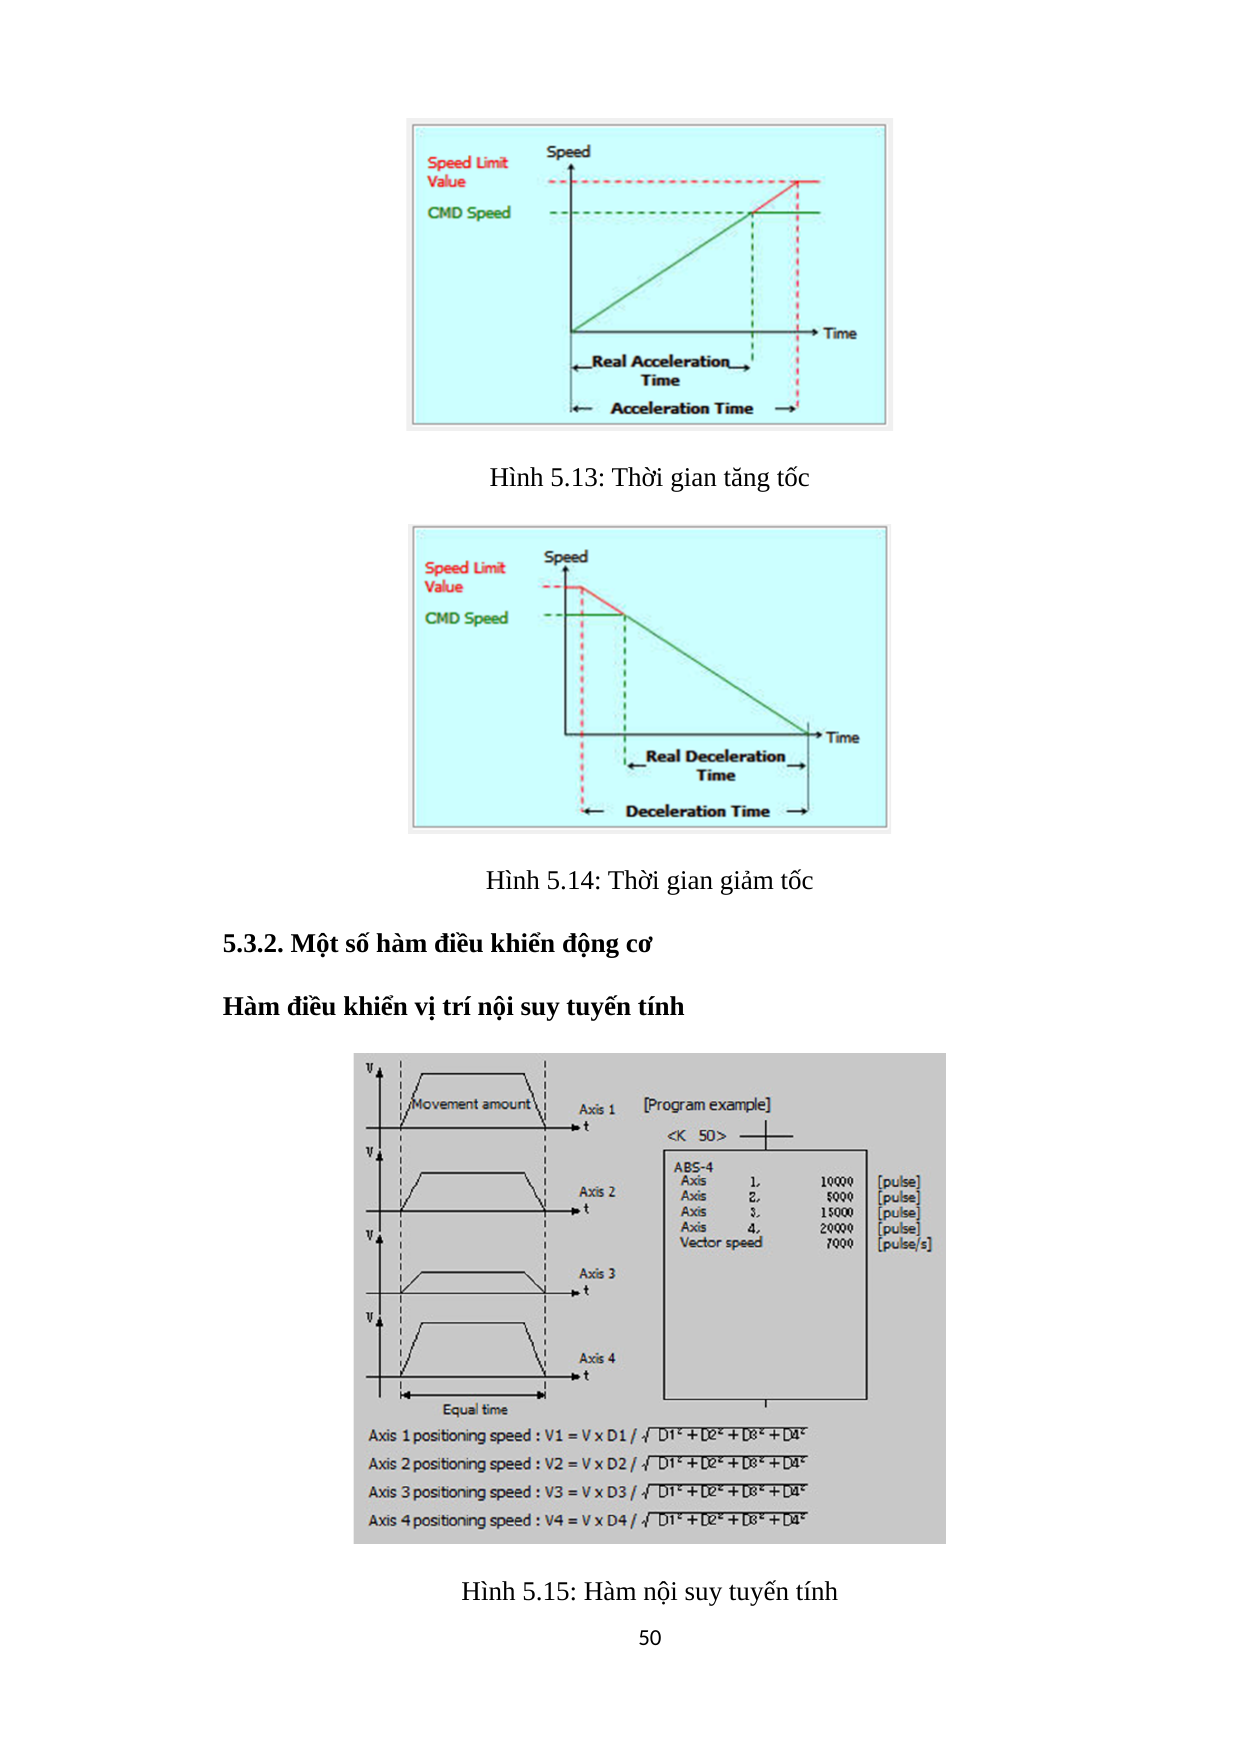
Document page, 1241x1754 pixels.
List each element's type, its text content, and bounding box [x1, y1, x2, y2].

text Hình 5.13: Thời gian tăng tốc [148, 461, 1152, 492]
picture [406, 118, 894, 431]
picture [408, 524, 892, 834]
text Hàm điều khiển vị trí nội suy tuyến tính [148, 990, 1152, 1022]
picture [353, 1053, 946, 1544]
text 5.3.2. Một số hàm điều khiển động cơ [223, 927, 1152, 958]
text Hình 5.15: Hàm nội suy tuyến tính [148, 1574, 1152, 1606]
text Hình 5.14: Thời gian giảm tốc [148, 864, 1152, 895]
